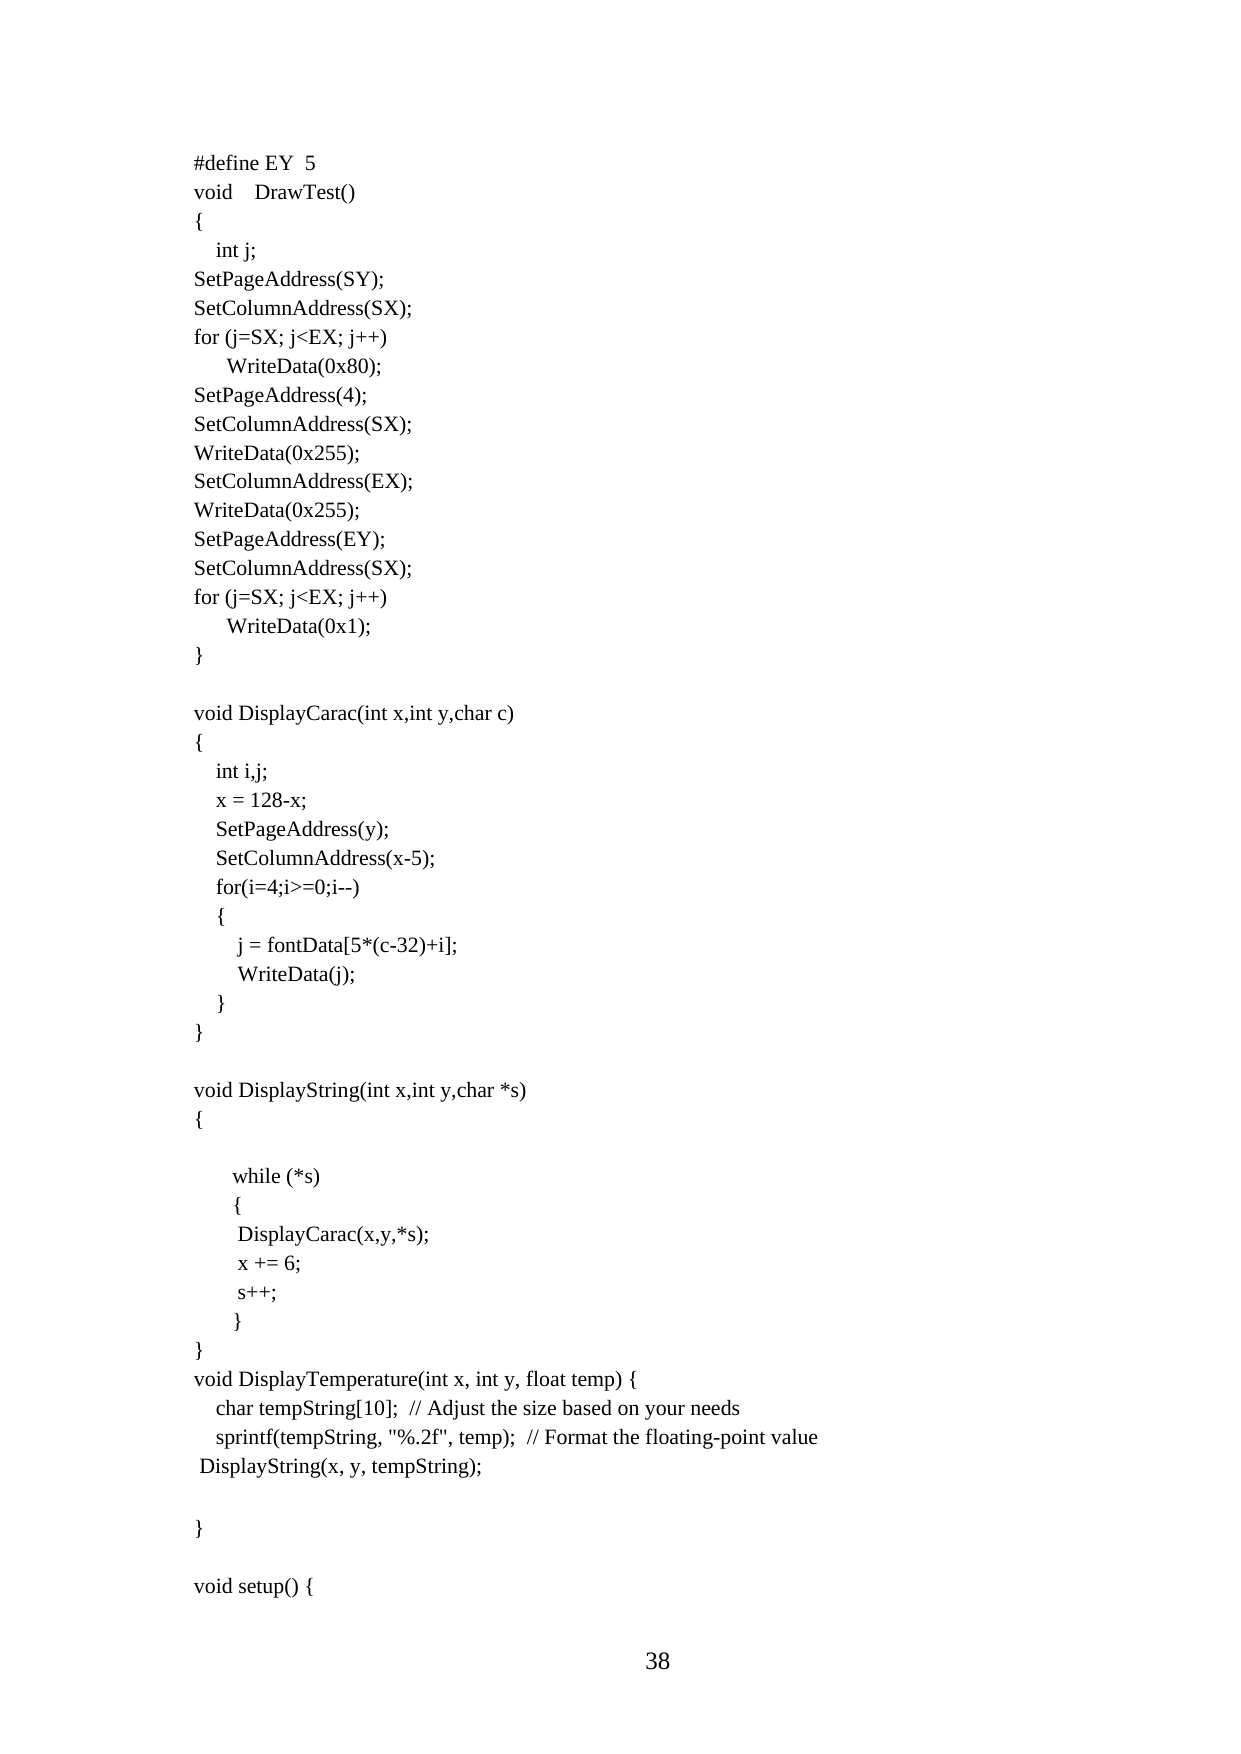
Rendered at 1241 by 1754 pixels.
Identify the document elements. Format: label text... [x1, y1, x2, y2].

list SetColumnAddress(EX); [150, 468, 1090, 494]
list } [150, 1337, 1090, 1362]
list SetPageAddress(y); [150, 816, 1090, 841]
list DisplayString(x, y, tempString); [150, 1453, 1090, 1478]
list #define EY 5 [150, 150, 1090, 175]
list DisplayCarac(x,y,*s); [150, 1221, 1090, 1247]
list char tempString[10]; // Adjust the size based on your needs [150, 1395, 1090, 1420]
list WriteData(0x255); [150, 439, 1090, 465]
list x = 128-x; [150, 787, 1090, 812]
list void setup() { [150, 1573, 1090, 1598]
list while (*s) [150, 1163, 1090, 1189]
list WriteData(0x1); [150, 613, 1090, 638]
list void DisplayTemperature(int x, int y, float temp) { [150, 1366, 1090, 1391]
list SetColumnAddress(SX); [150, 555, 1090, 581]
list SetPageAddress(4); [150, 382, 1090, 407]
list { [150, 1106, 1090, 1131]
list j = fontData[5*(c-32)+i]; [150, 932, 1090, 957]
list } [150, 1019, 1090, 1044]
list WriteData(j); [150, 961, 1090, 986]
list s++; [150, 1279, 1090, 1304]
list int j; [150, 237, 1090, 262]
list } [150, 642, 1090, 667]
list { [150, 208, 1090, 233]
list { [150, 729, 1090, 754]
list SetPageAddress(SY); [150, 266, 1090, 291]
list for (j=SX; j<EX; j++) [150, 324, 1090, 349]
list for (j=SX; j<EX; j++) [150, 584, 1090, 609]
list void DisplayCarac(int x,int y,char c) [150, 700, 1090, 725]
list SetColumnAddress(SX); [150, 295, 1090, 320]
list void DrawTest() [150, 179, 1090, 204]
list void DisplayString(int x,int y,char *s) [150, 1077, 1090, 1102]
list } [150, 1515, 1090, 1540]
list SetColumnAddress(SX); [150, 411, 1090, 436]
list { [150, 903, 1090, 928]
list } [150, 1308, 1090, 1333]
list { [150, 1192, 1090, 1218]
list sprintf(tempString, "%.2f", temp); // Format the floating-point value [150, 1424, 1090, 1449]
list WriteData(0x80); [150, 353, 1090, 378]
list SetColumnAddress(x-5); [150, 845, 1090, 870]
list for(i=4;i>=0;i--) [150, 874, 1090, 899]
list x += 6; [150, 1250, 1090, 1276]
list int i,j; [150, 758, 1090, 783]
list SetPageAddress(EY); [150, 526, 1090, 552]
list } [150, 990, 1090, 1015]
list WriteData(0x255); [150, 497, 1090, 523]
